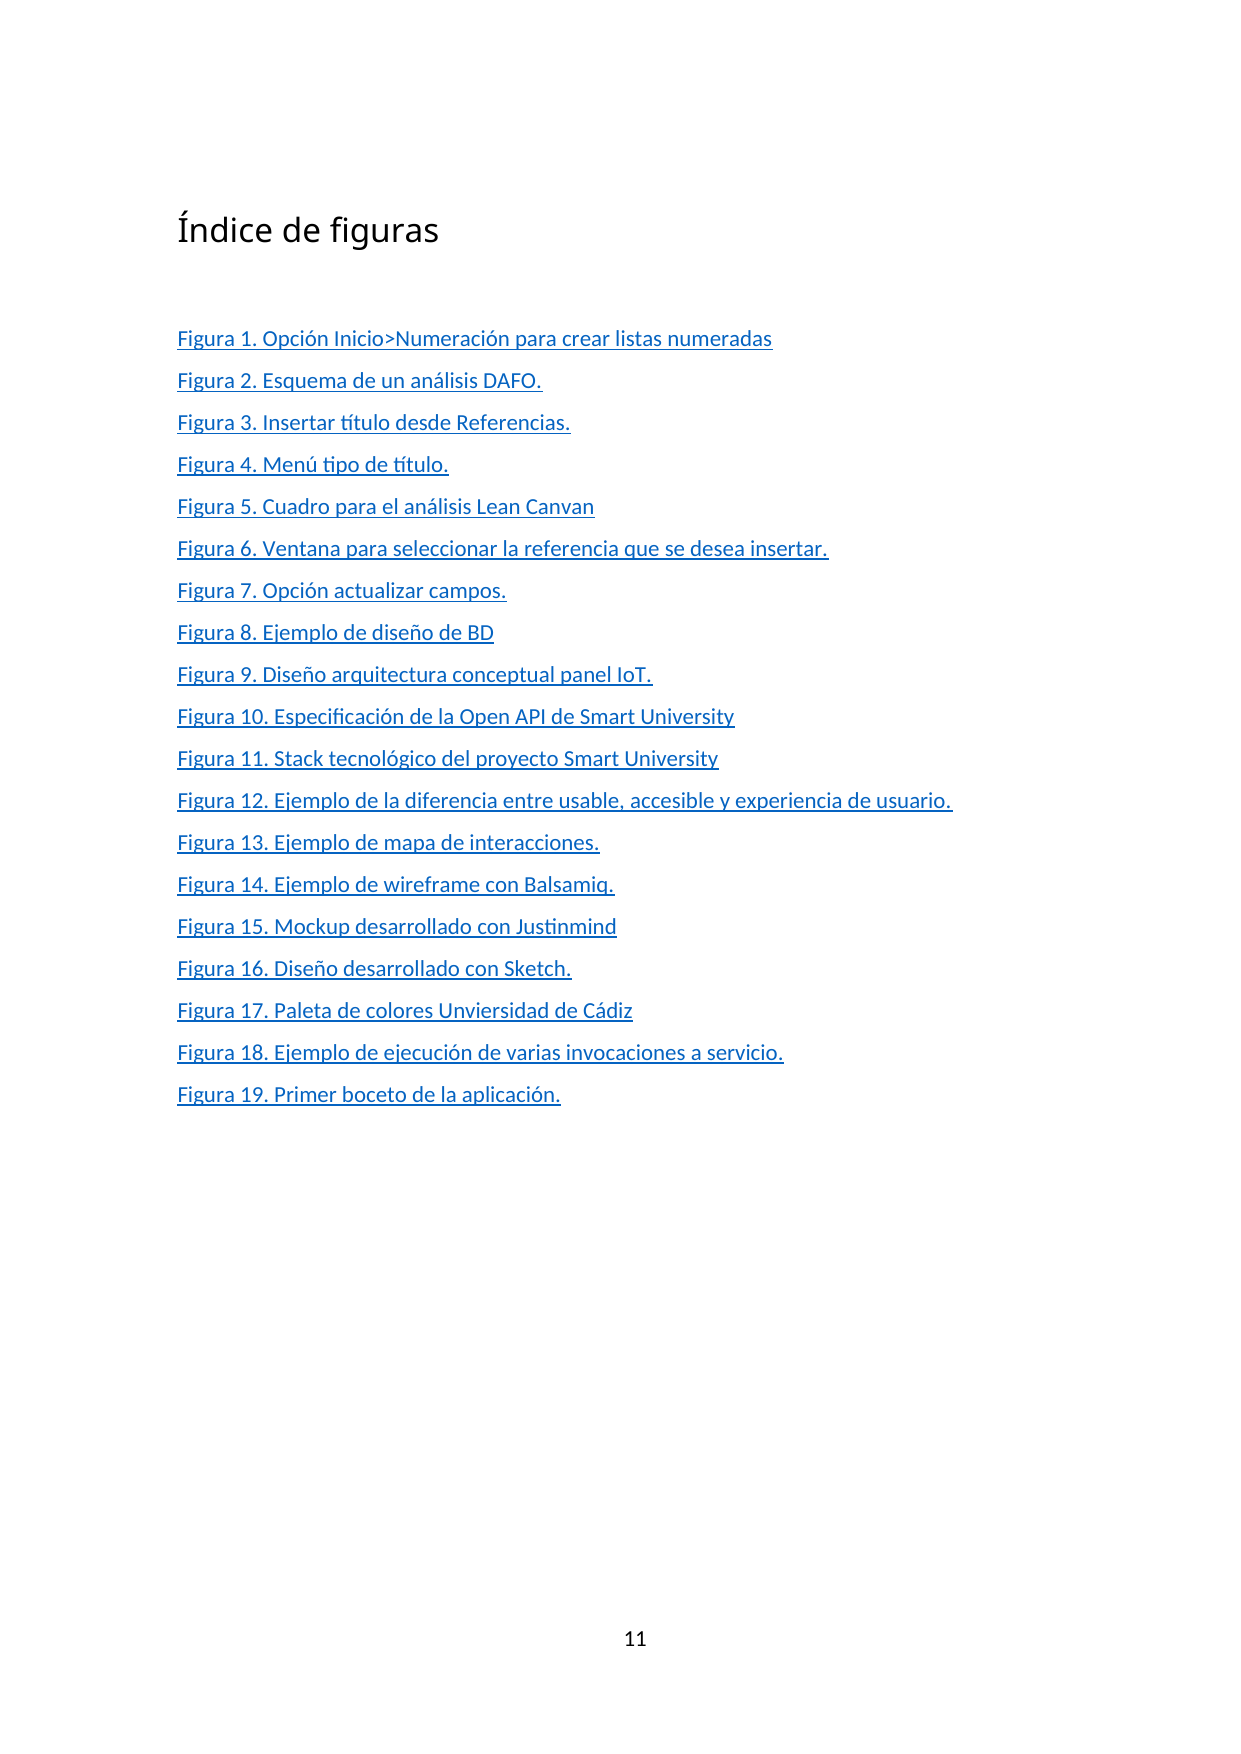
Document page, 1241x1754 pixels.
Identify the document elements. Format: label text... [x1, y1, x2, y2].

text Figura 14. Ejemplo de wireframe con Balsamiq. 40 [177, 870, 1092, 898]
text Figura 18. Ejemplo de ejecución de varias invocaciones a servicio. 44 [177, 1038, 1092, 1066]
text Figura 1. Opción Inicio>Numeración para crear listas numeradas 13 [177, 324, 1092, 352]
text Figura 12. Ejemplo de la diferencia entre usable, accesible y experiencia de usuario. 38 [177, 786, 1092, 814]
text Figura 16. Diseño desarrollado con Sketch. 42 [177, 954, 1092, 982]
text Figura 5. Cuadro para el análisis Lean Canvan 18 [177, 492, 1092, 520]
text Figura 8. Ejemplo de diseño de BD 33 [177, 618, 1092, 646]
text Figura 11. Stack tecnológico del proyecto Smart University 36 [177, 744, 1092, 772]
text Figura 4. Menú tipo de título. 17 [177, 450, 1092, 478]
text Figura 2. Esquema de un análisis DAFO. 16 [177, 366, 1092, 394]
text Figura 13. Ejemplo de mapa de interacciones. 39 [177, 828, 1092, 856]
text Figura 6. Ventana para seleccionar la referencia que se desea insertar. 18 [177, 534, 1092, 562]
text Figura 17. Paleta de colores Unviersidad de Cádiz 43 [177, 996, 1092, 1024]
text Figura 10. Especificación de la Open API de Smart University 35 [177, 702, 1092, 730]
text Figura 15. Mockup desarrollado con Justinmind 41 [177, 912, 1092, 940]
text Figura 9. Diseño arquitectura conceptual panel IoT. 34 [177, 660, 1092, 688]
subtitle Índice de figuras [177, 206, 1092, 252]
text Figura 3. Insertar título desde Referencias. 16 [177, 408, 1092, 436]
text Figura 7. Opción actualizar campos. 19 [177, 576, 1092, 604]
text Figura 19. Primer boceto de la aplicación. 52 [177, 1080, 1092, 1108]
